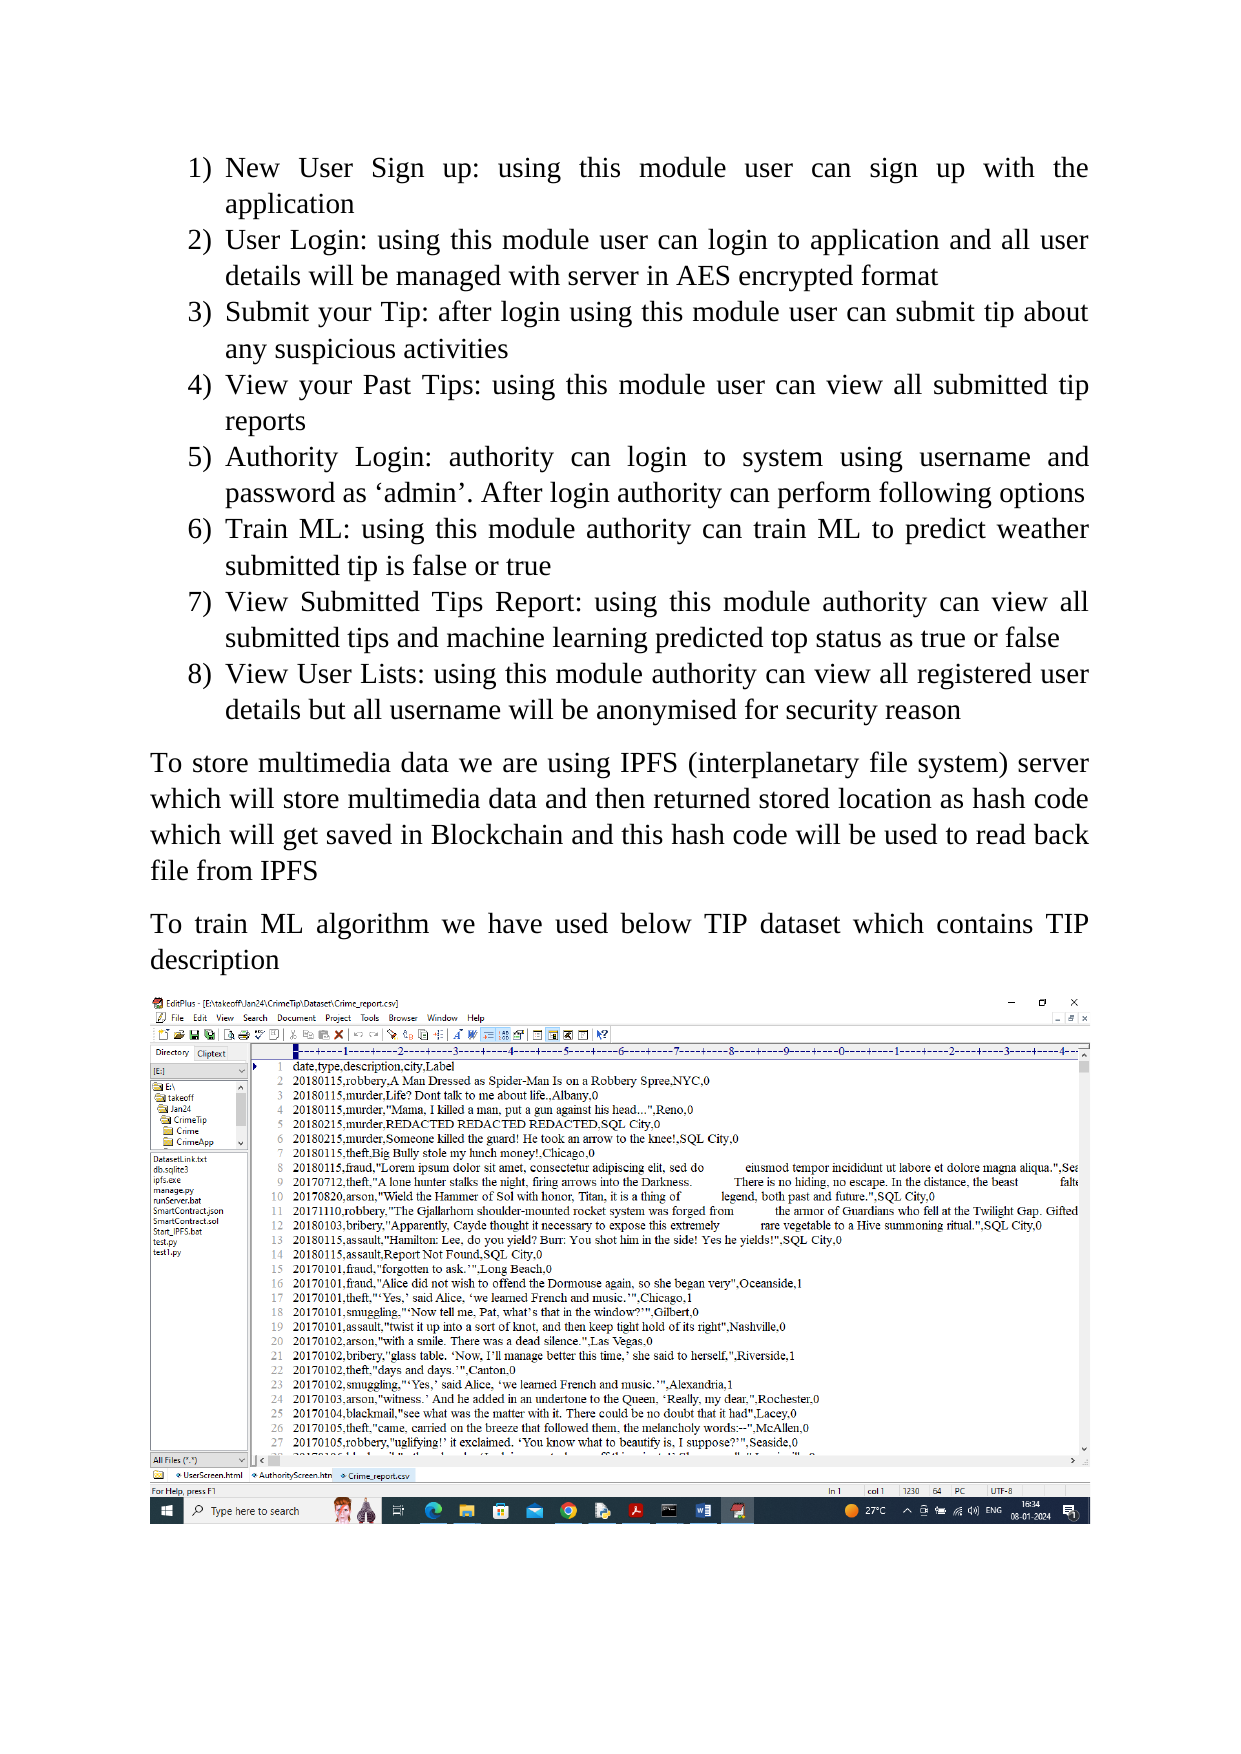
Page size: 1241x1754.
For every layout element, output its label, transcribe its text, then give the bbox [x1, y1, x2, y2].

picture [150, 995, 1091, 1524]
list View Submitted Tips Report: using this module authority can view all submitted tips and machine learning predicted top status as true or false [187, 584, 1090, 653]
list New User Sign up: using this module user can sign up with the application [187, 150, 1090, 220]
text To train ML algorithm we have used below TIP dataset which contains TIP description [150, 906, 1090, 976]
list View User Lists: using this module authority can view all registered user details but all username will be anonymised for security reason [187, 656, 1090, 726]
list User Login: using this module user can login to application and all user details will be managed with server in AES encrypted format [187, 222, 1090, 292]
list Authority Login: authority can login to system using username and password as ‘admin’. After login authority can perform following options [187, 439, 1090, 509]
list Submit your Tip: after login using this module user can submit tip about any suspicious activities [187, 294, 1090, 364]
list Train ML: using this module authority can train ML to predict weather submitted tip is false or true [187, 511, 1090, 581]
list View your Past Tips: using this module user can view all submitted tip reports [187, 367, 1090, 437]
text To store multimedia data we are using IPFS (interplanetary file system) server which will store multimedia data and then returned stored location as hash code which will get saved in Blockchain and this hash code will be used to read back file from IPFS [150, 745, 1090, 887]
